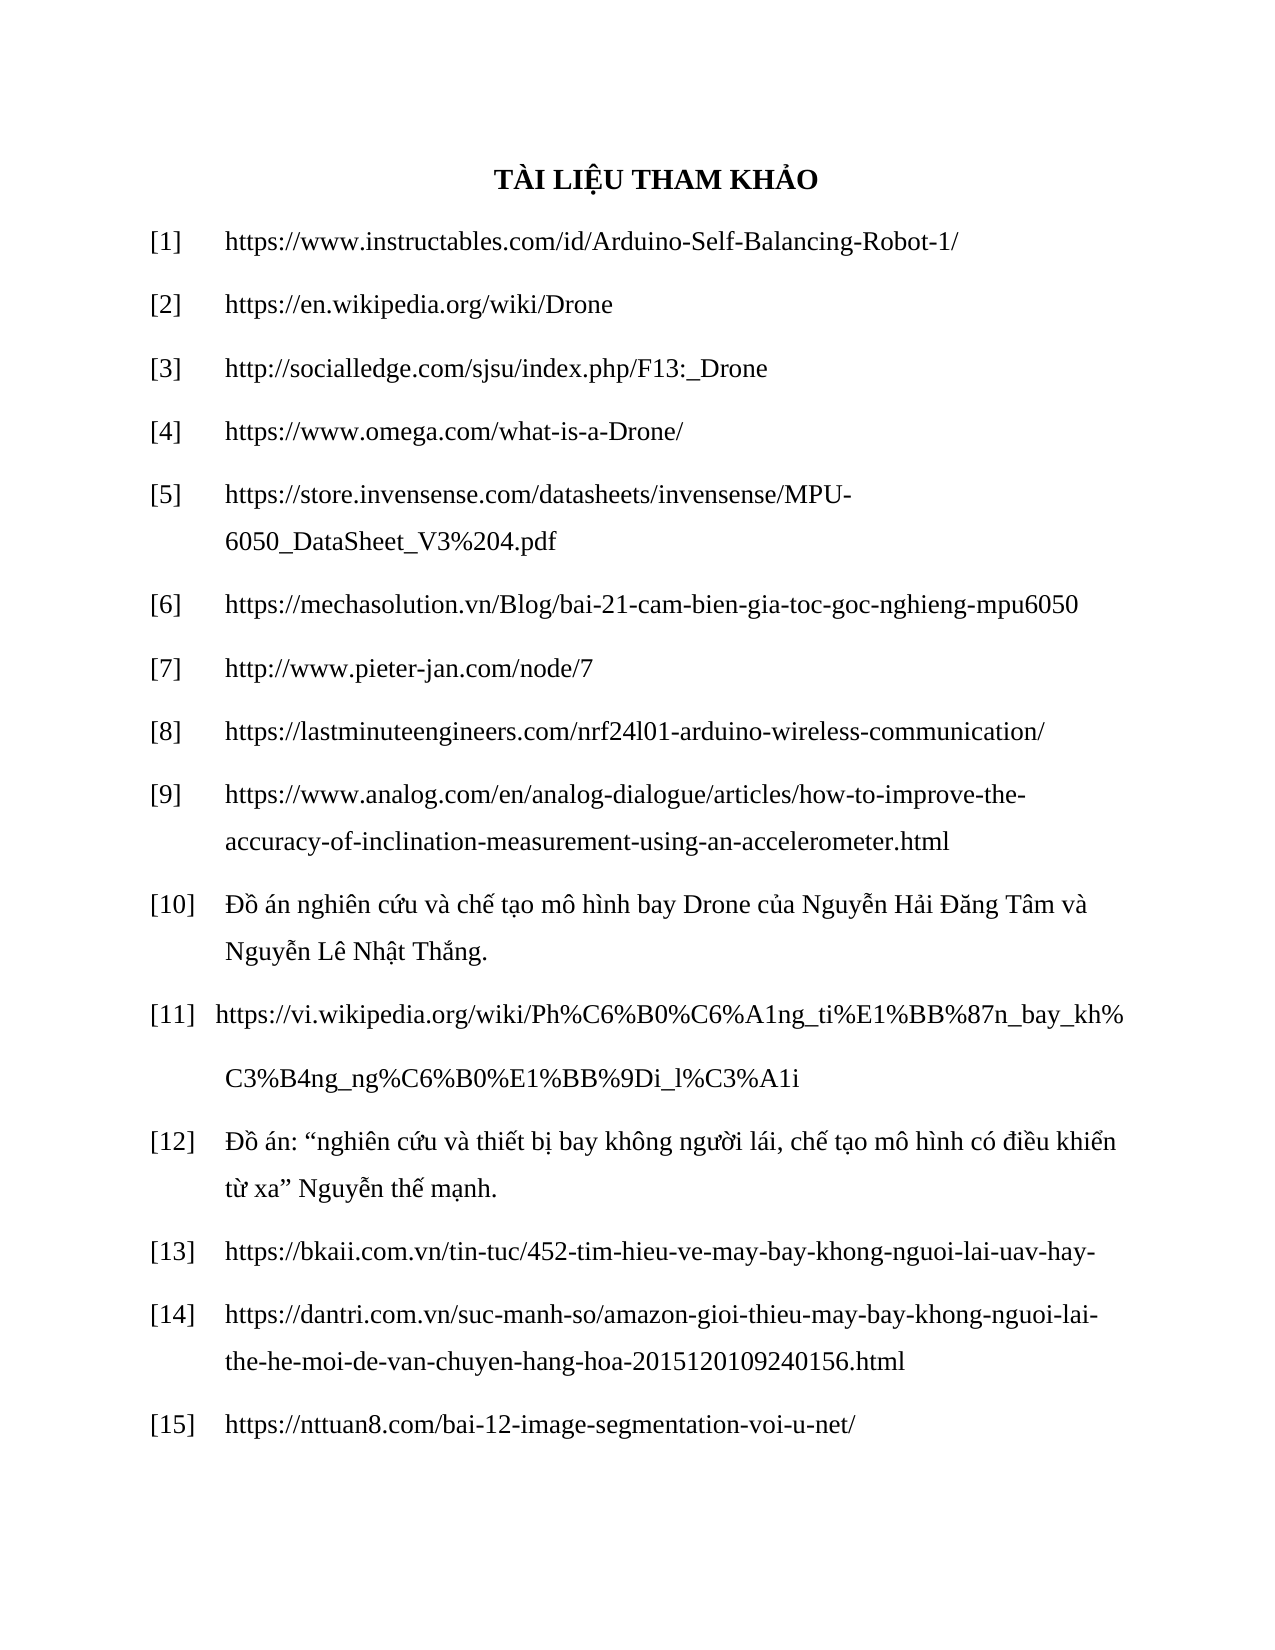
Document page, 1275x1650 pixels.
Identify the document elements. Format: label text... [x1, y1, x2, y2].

text [8] https://lastminuteengineers.com/nrf24l01-arduino-wireless-communication/ [150, 715, 1125, 746]
text [3] http://socialledge.com/sjsu/index.php/F13:_Drone [150, 352, 1125, 383]
text [9] https://www.analog.com/en/analog-dialogue/articles/how-to-improve-the-accuracy-of-inclination-measurement-using-an-accelerometer.html [150, 779, 1125, 856]
text [5] https://store.invensense.com/datasheets/invensense/MPU-6050_DataSheet_V3%204.pdf [150, 479, 1125, 556]
text [15] https://nttuan8.com/bai-12-image-segmentation-voi-u-net/ [150, 1409, 1125, 1440]
text [2] https://en.wikipedia.org/wiki/Drone [150, 289, 1125, 320]
text [10] Đồ án nghiên cứu và chế tạo mô hình bay Drone của Nguyễn Hải Đăng Tâm và Nguyễn Lê Nhật Thắng. [150, 889, 1125, 966]
text [14] https://dantri.com.vn/suc-manh-so/amazon-gioi-thieu-may-bay-khong-nguoi-lai-the-he-moi-de-van-chuyen-hang-hoa-2015120109240156.html [150, 1299, 1125, 1376]
text [1] https://www.instructables.com/id/Arduino-Self-Balancing-Robot-1/ [150, 225, 1125, 256]
list TÀI LIỆU THAM KHẢO [187, 162, 1125, 196]
text [13] https://bkaii.com.vn/tin-tuc/452-tim-hieu-ve-may-bay-khong-nguoi-lai-uav-hay- [150, 1235, 1125, 1266]
text [6] https://mechasolution.vn/Blog/bai-21-cam-bien-gia-toc-goc-nghieng-mpu6050 [150, 589, 1125, 620]
text [4] https://www.omega.com/what-is-a-Drone/ [150, 415, 1125, 446]
text [12] Đồ án: “nghiên cứu và thiết bị bay không người lái, chế tạo mô hình có điều khiển từ xa” Nguyễn thế mạnh. [150, 1125, 1125, 1203]
text [11] https://vi.wikipedia.org/wiki/Ph%C6%B0%C6%A1ng_ti%E1%BB%87n_bay_kh% [150, 999, 1125, 1030]
text [7] http://www.pieter-jan.com/node/7 [150, 652, 1125, 683]
text C3%B4ng_ng%C6%B0%E1%BB%9Di_l%C3%A1i [150, 1062, 1125, 1093]
